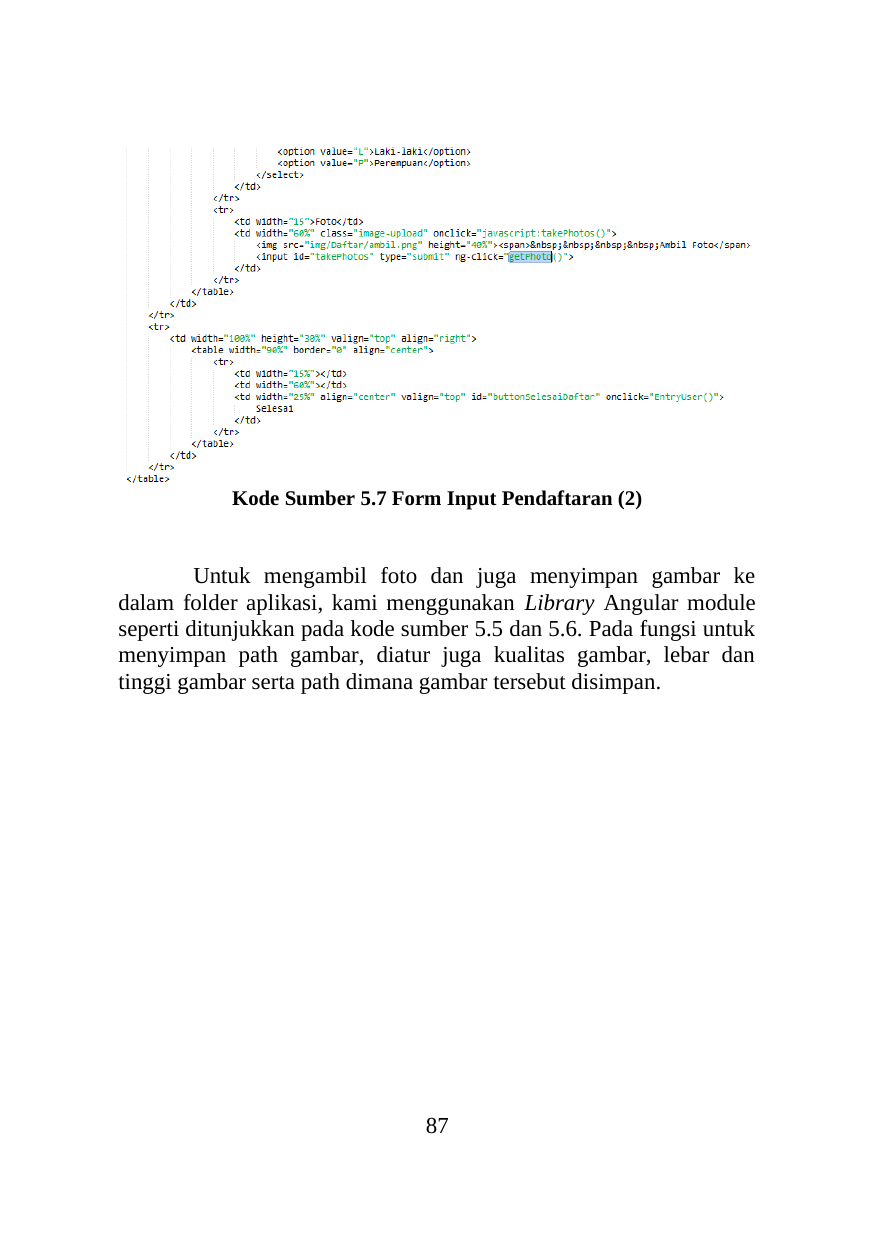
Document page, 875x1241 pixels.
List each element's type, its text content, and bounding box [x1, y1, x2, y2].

text Kode Sumber 5.7 Form Input Pendaftaran (2) [118, 486, 756, 510]
picture [118, 147, 757, 486]
text Untuk mengambil foto dan juga menyimpan gambar ke dalam folder aplikasi, kami menggunakan Library Angular module seperti ditunjukkan pada kode sumber 5.5 dan 5.6. Pada fungsi untuk menyimpan path gambar, diatur juga kualitas gambar, lebar dan tinggi gambar serta path dimana gambar tersebut disimpan. [118, 562, 756, 694]
